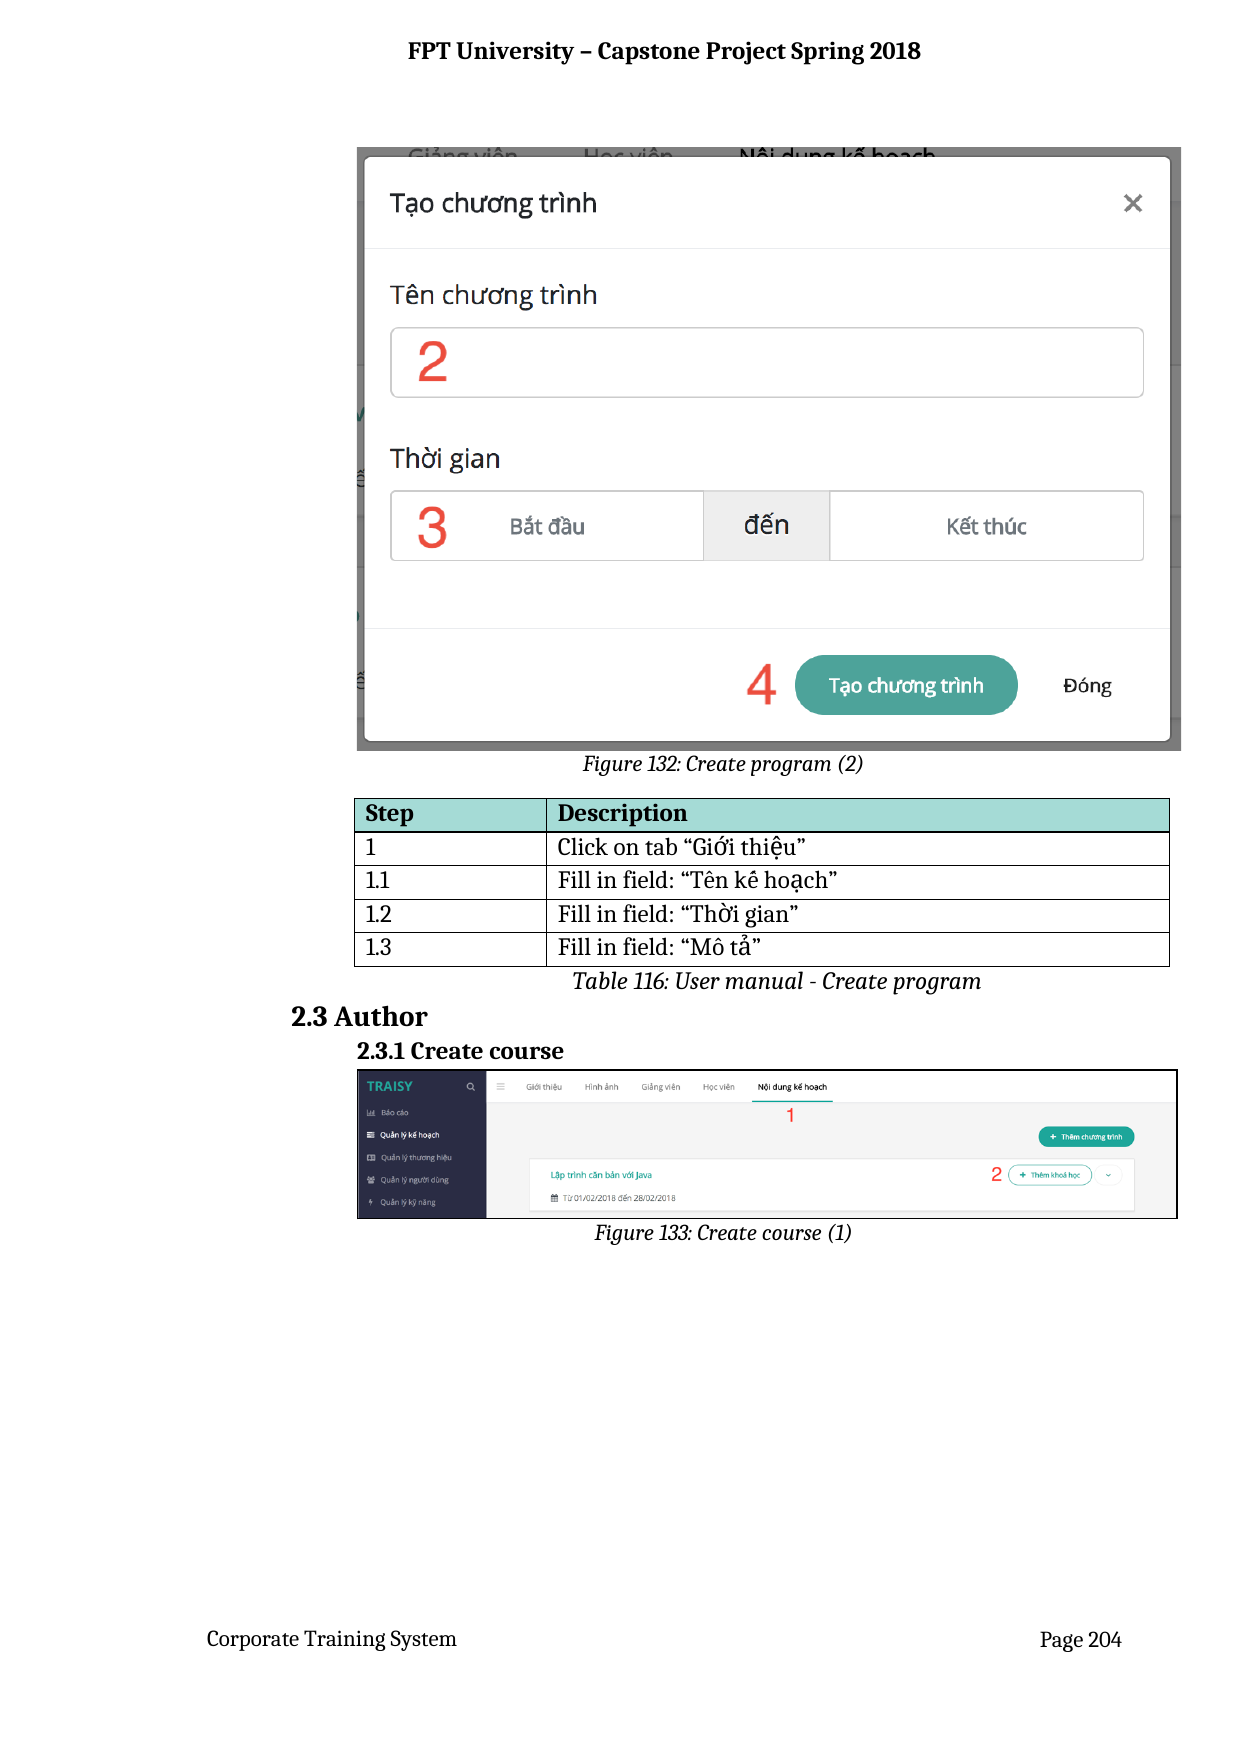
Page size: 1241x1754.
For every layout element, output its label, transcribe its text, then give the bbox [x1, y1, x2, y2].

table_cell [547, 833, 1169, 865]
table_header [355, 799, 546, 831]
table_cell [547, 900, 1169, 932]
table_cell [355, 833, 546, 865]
text Figure 133: Create course (1) [207, 1219, 1122, 1246]
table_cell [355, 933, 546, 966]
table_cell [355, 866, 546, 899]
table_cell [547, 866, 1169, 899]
picture [356, 147, 1182, 751]
picture [358, 1071, 1176, 1218]
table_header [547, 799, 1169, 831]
text Figure 132: Create program (2) [207, 751, 1122, 777]
list Table 116: User manual - Create program [432, 967, 1122, 996]
subtitle 2.3.1 Create course [357, 1037, 1124, 1066]
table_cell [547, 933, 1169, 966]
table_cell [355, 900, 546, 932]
subtitle 2.3 Author [291, 1000, 1122, 1033]
